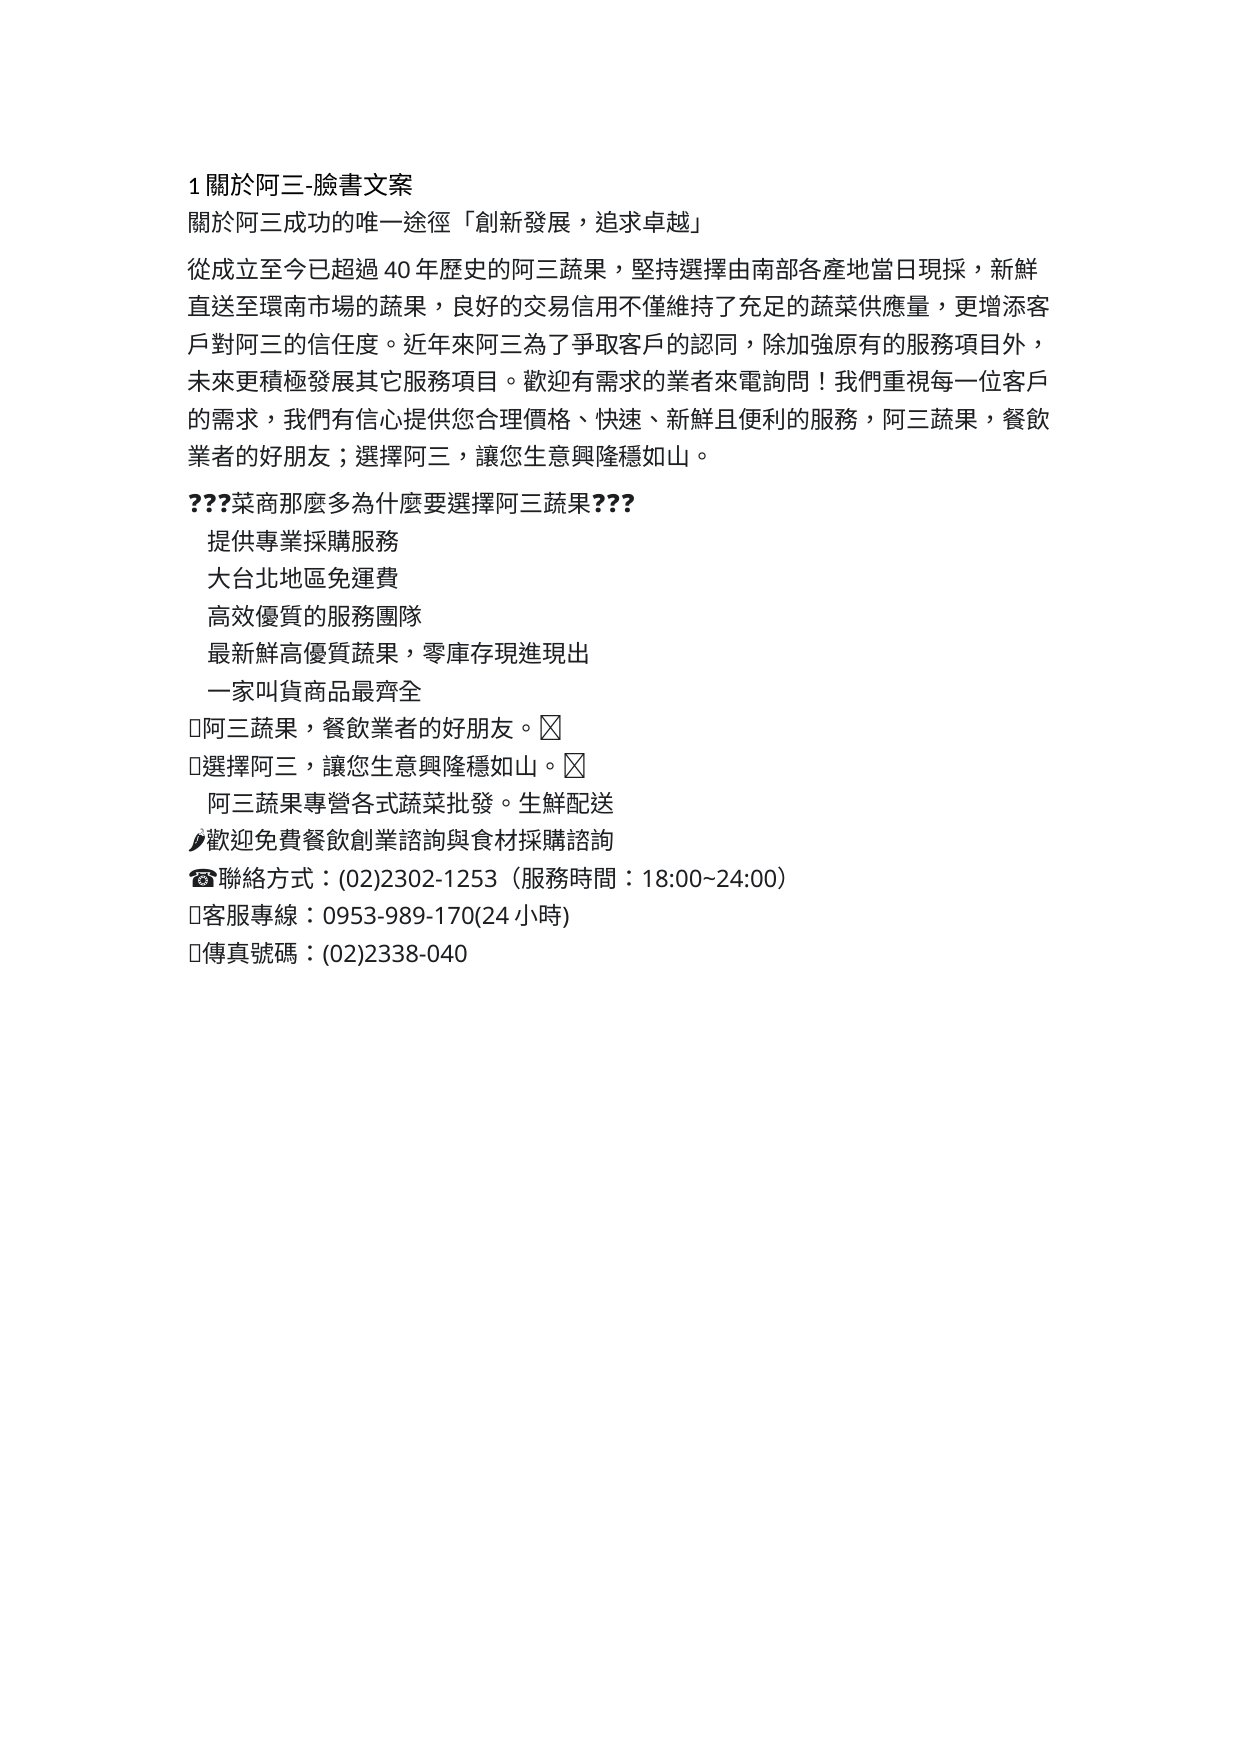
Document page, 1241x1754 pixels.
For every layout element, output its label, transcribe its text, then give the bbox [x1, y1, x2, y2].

text ❓❓❓菜商那麼多為什麼要選擇阿三蔬果❓❓❓ ✅提供專業採購服務 ✅大台北地區免運費 ✅高效優質的服務團隊 ✅最新鮮高優質蔬果，零庫存現進現出 ✅一家叫貨商品最齊全 [187, 483, 1053, 708]
text 🎉阿三蔬果，餐飲業者的好朋友。🎉 🎉選擇阿三，讓您生意興隆穩如山。🎉 🥦阿三蔬果專營各式蔬菜批發。生鮮配送 🌶歡迎免費餐飲創業諮詢與食材採購諮詢 ☎聯絡方式：(02)2302-1253（服務時間：18:00~24:00） 📱客服專線：0953-989-170(24小時) 📠傳真號碼：(02)2338-040 [187, 708, 1053, 971]
text 從成立至今已超過40年歷史的阿三蔬果，堅持選擇由南部各產地當日現採，新鮮直送至環南市場的蔬果，良好的交易信用不僅維持了充足的蔬菜供應量，更增添客戶對阿三的信任度。近年來阿三為了爭取客戶的認同，除加強原有的服務項目外，未來更積極發展其它服務項目。歡迎有需求的業者來電詢問！我們重視每一位客戶的需求，我們有信心提供您合理價格、快速、新鮮且便利的服務，阿三蔬果，餐飲業者的好朋友；選擇阿三，讓您生意興隆穩如山。 [187, 249, 1053, 474]
text 1關於阿三-臉書文案 [187, 164, 1053, 202]
text 關於阿三成功的唯一途徑「創新發展，追求卓越」 [187, 202, 1053, 239]
